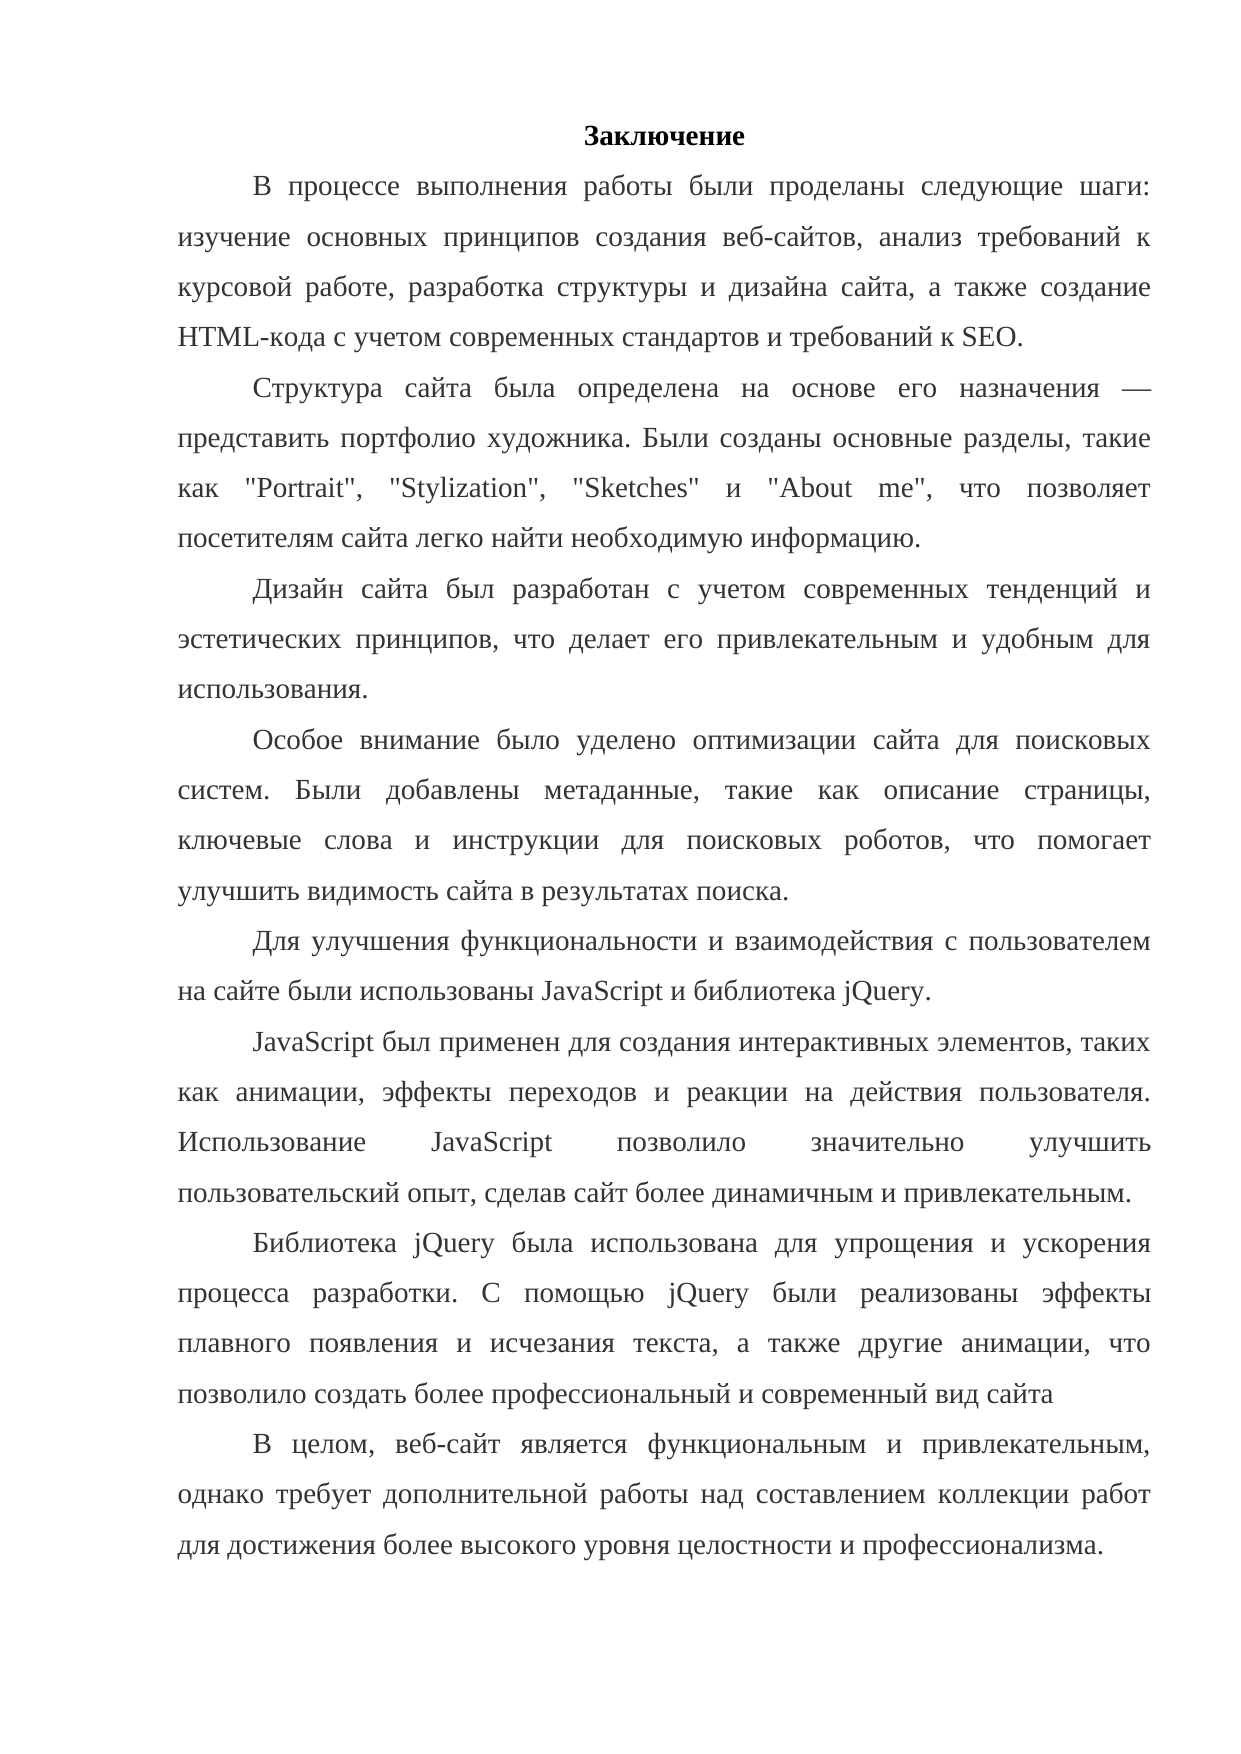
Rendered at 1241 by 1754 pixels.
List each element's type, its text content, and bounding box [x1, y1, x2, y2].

text Библиотека jQuery была использована для упрощения и ускорения процесса разработки. С помощью jQuery были реализованы эффекты плавного появления и исчезания текста, а также другие анимации, что позволило создать более профессиональный и современный вид сайта [177, 1225, 1152, 1409]
text В целом, веб-сайт является функциональным и привлекательным, однако требует дополнительной работы над составлением коллекции работ для достижения более высокого уровня целостности и профессионализма. [177, 1426, 1152, 1560]
subtitle Заключение [177, 118, 1152, 152]
text Структура сайта была определена на основе его назначения — представить портфолио художника. Были созданы основные разделы, такие как "Portrait", "Stylization", "Sketches" и "About me", что позволяет посетителям сайта легко найти необходимую информацию. [177, 370, 1152, 554]
text В процессе выполнения работы были проделаны следующие шаги: изучение основных принципов создания веб-сайтов, анализ требований к курсовой работе, разработка структуры и дизайна сайта, а также создание HTML-кода с учетом современных стандартов и требований к SEO. [177, 168, 1152, 353]
text Для улучшения функциональности и взаимодействия с пользователем на сайте были использованы JavaScript и библиотека jQuery. [177, 923, 1152, 1007]
text JavaScript был применен для создания интерактивных элементов, таких как анимации, эффекты переходов и реакции на действия пользователя. Использование JavaScript позволило значительно улучшить пользовательский опыт, сделав сайт более динамичным и привлекательным. [177, 1024, 1152, 1208]
text Дизайн сайта был разработан с учетом современных тенденций и эстетических принципов, что делает его привлекательным и удобным для использования. [177, 571, 1152, 705]
text Особое внимание было уделено оптимизации сайта для поисковых систем. Были добавлены метаданные, такие как описание страницы, ключевые слова и инструкции для поисковых роботов, что помогает улучшить видимость сайта в результатах поиска. [177, 722, 1152, 906]
